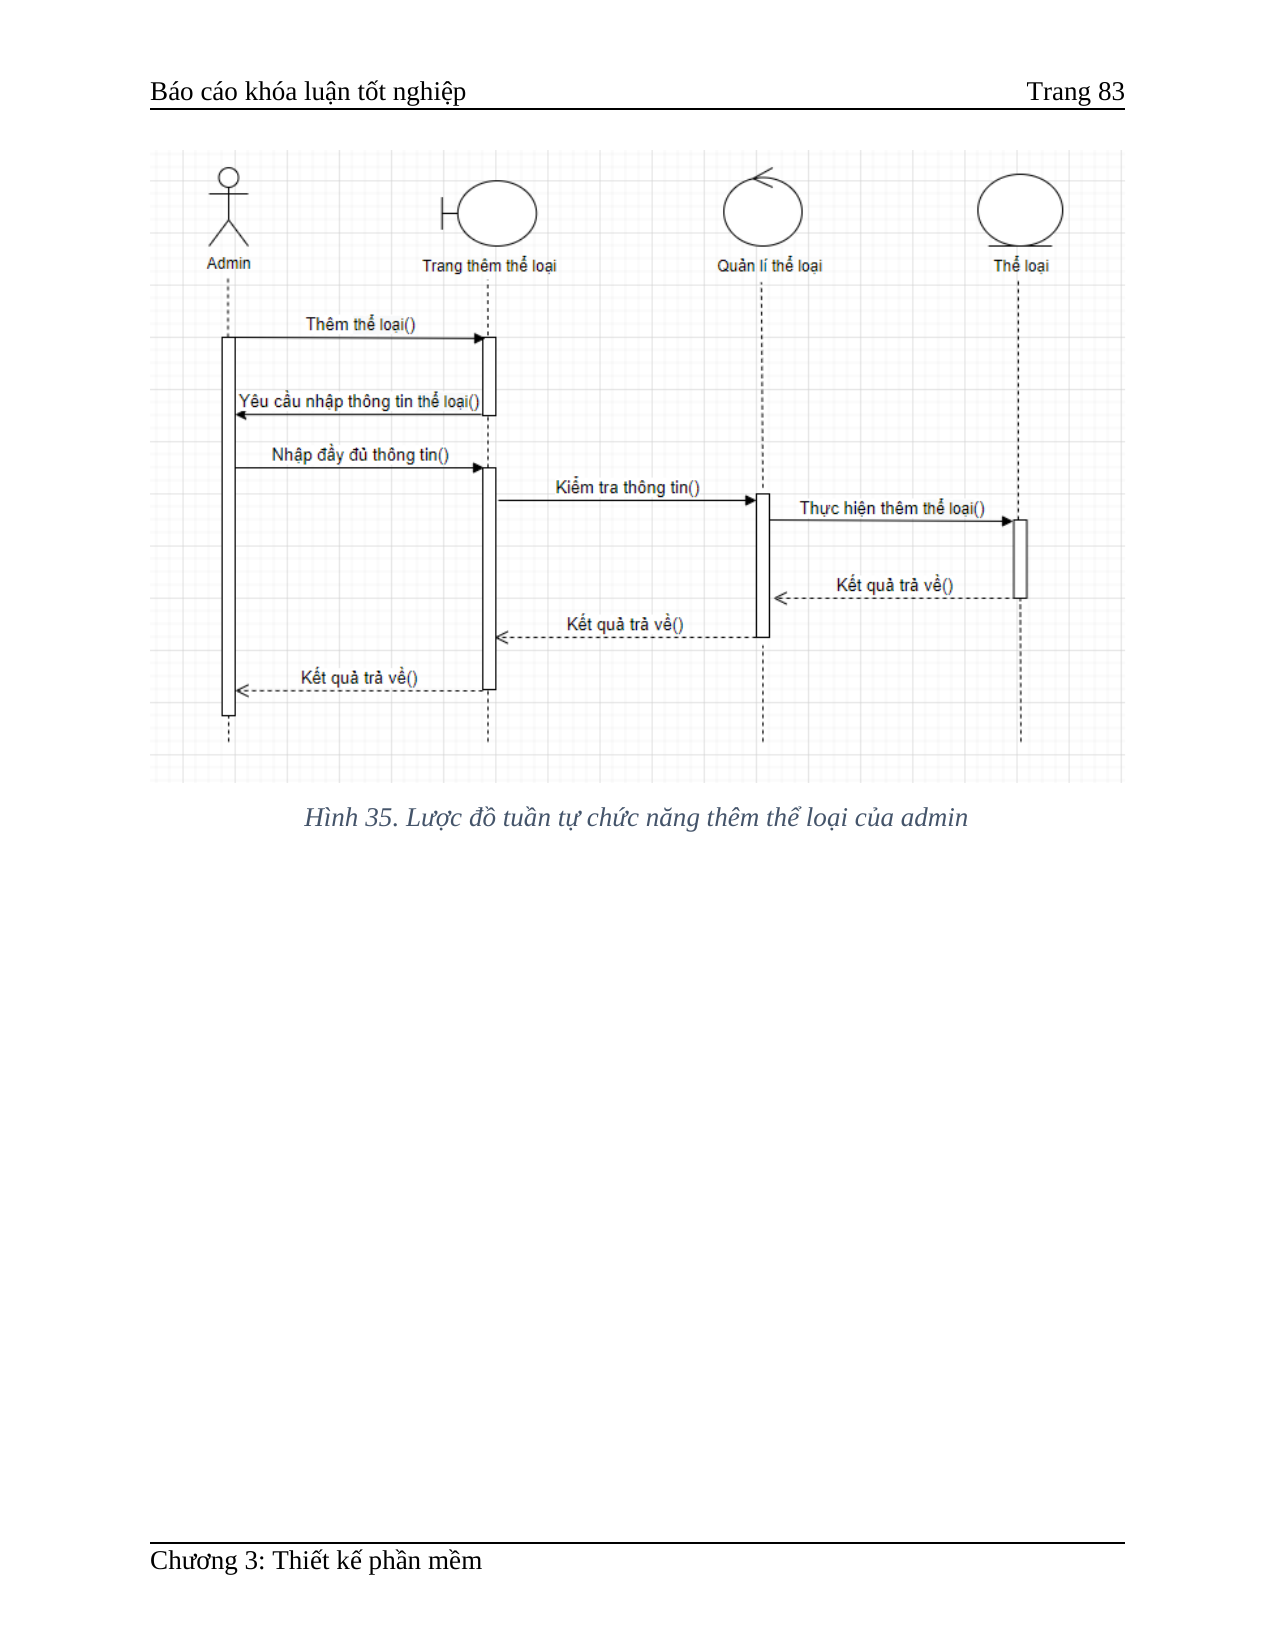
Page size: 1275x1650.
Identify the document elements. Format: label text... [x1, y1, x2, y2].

picture [150, 150, 1125, 783]
